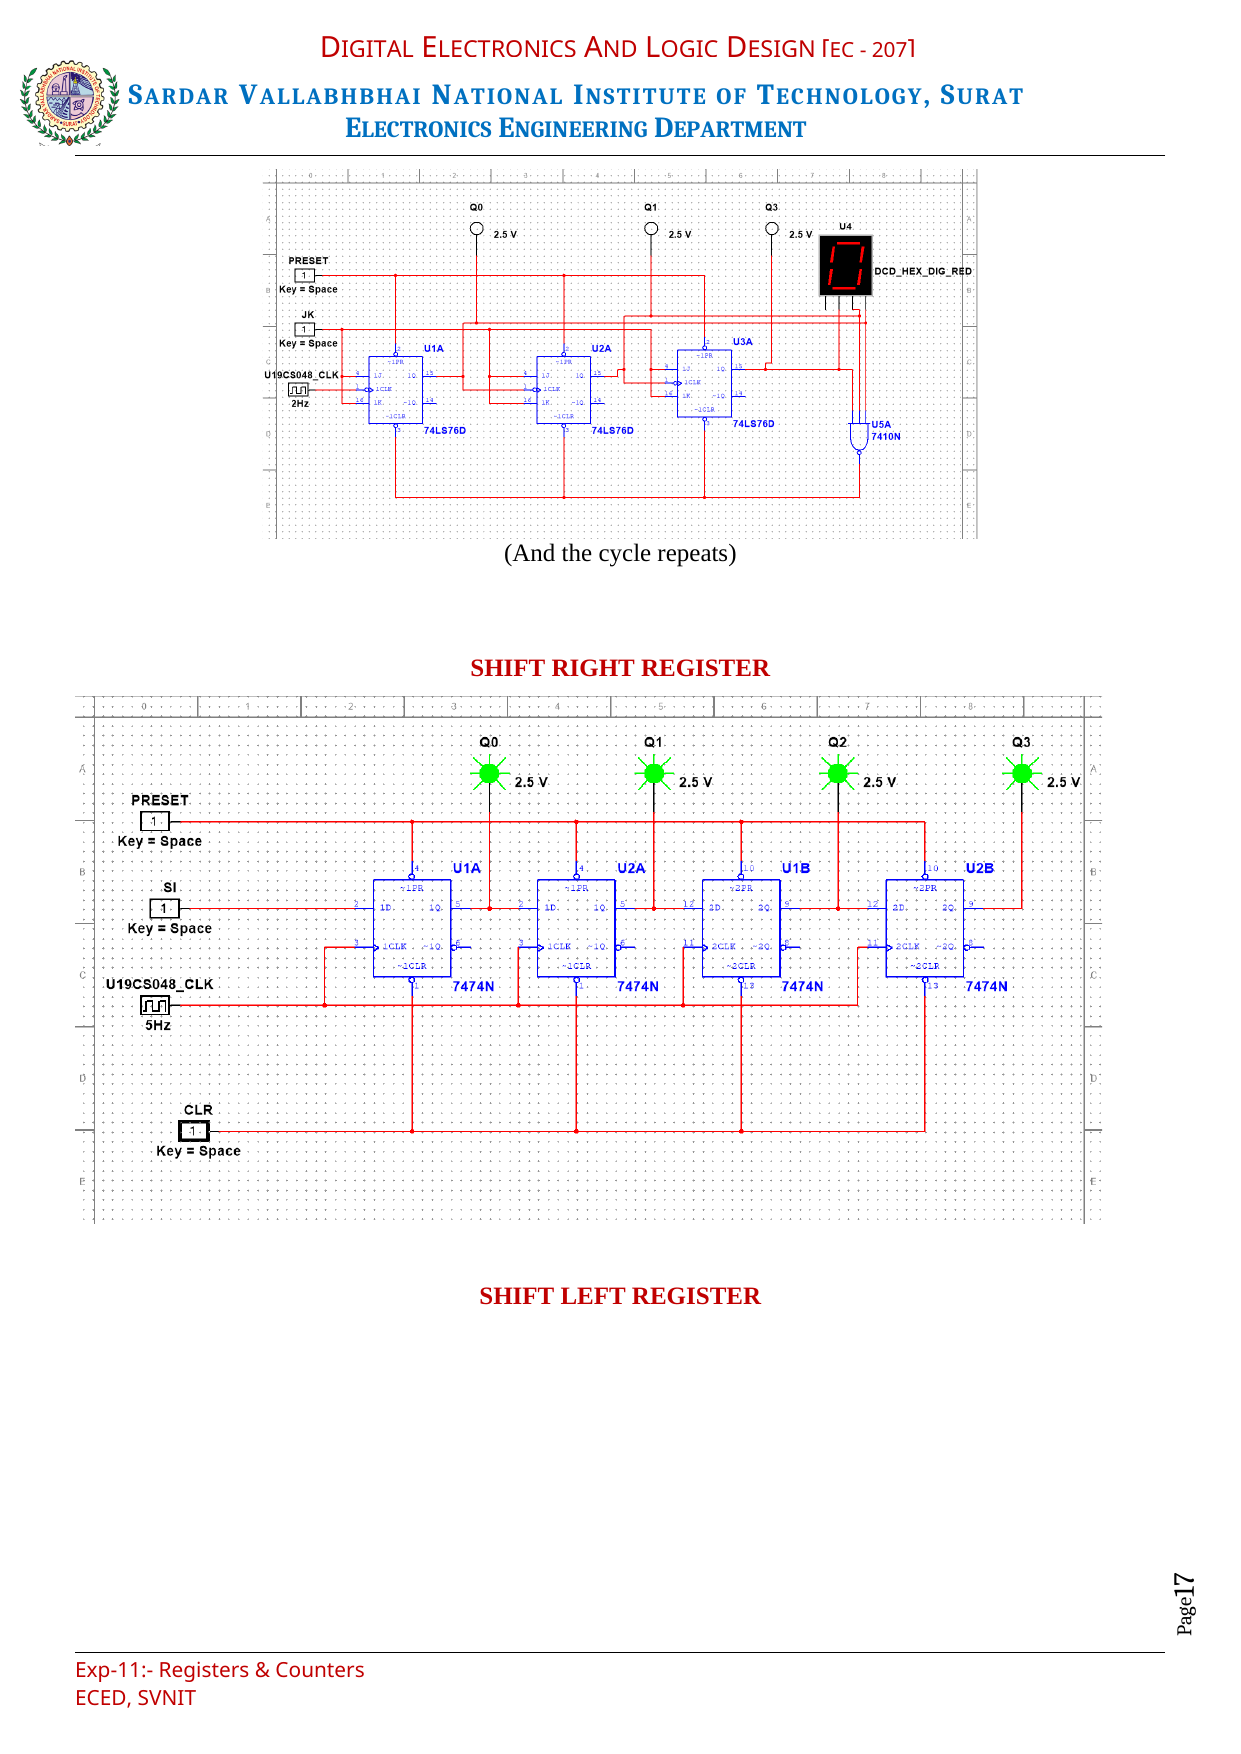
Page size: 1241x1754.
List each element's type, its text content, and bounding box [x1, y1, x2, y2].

picture [19, 60, 120, 146]
picture [75, 696, 1103, 1224]
picture [262, 169, 978, 539]
subtitle shift right register [75, 653, 1165, 682]
subtitle shift left register [75, 1281, 1165, 1309]
text (And the cycle repeats) [75, 538, 1165, 567]
